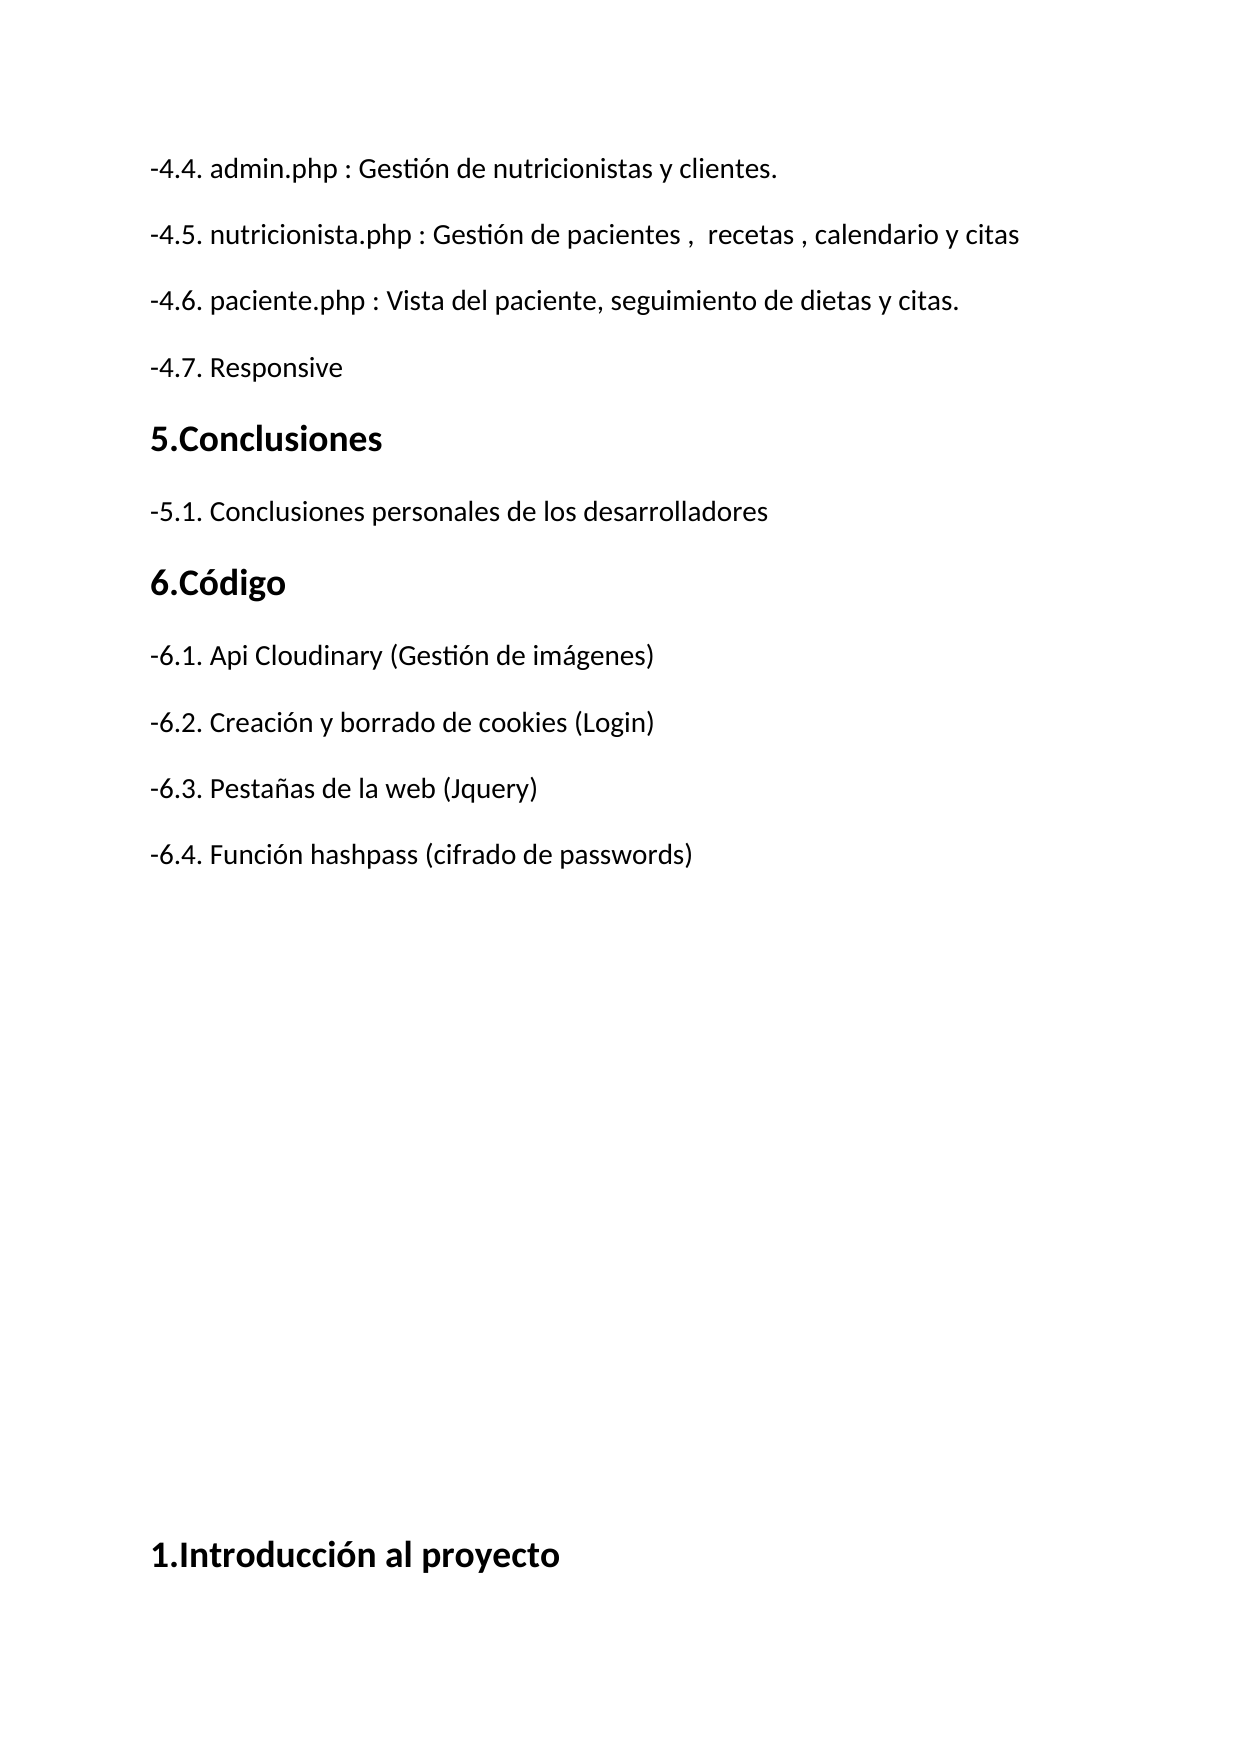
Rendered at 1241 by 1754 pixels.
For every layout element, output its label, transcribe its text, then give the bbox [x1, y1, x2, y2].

text 6.Código [150, 559, 1090, 605]
text -6.4. Función hashpass (cifrado de passwords) [150, 836, 1090, 872]
text -4.5. nutricionista.php : Gestión de pacientes , recetas , calendario y citas [150, 216, 1090, 252]
text -5.1. Conclusiones personales de los desarrolladores [150, 493, 1090, 529]
text -6.1. Api Cloudinary (Gestión de imágenes) [150, 637, 1090, 673]
text -6.3. Pestañas de la web (Jquery) [150, 770, 1090, 806]
text 1.Introducción al proyecto [150, 1531, 1090, 1577]
text -4.7. Responsive [150, 349, 1090, 384]
text -4.4. admin.php : Gestión de nutricionistas y clientes. [150, 150, 1090, 186]
text -6.2. Creación y borrado de cookies (Login) [150, 704, 1090, 739]
text 5.Conclusiones [150, 415, 1090, 461]
text -4.6. paciente.php : Vista del paciente, seguimiento de dietas y citas. [150, 282, 1090, 318]
